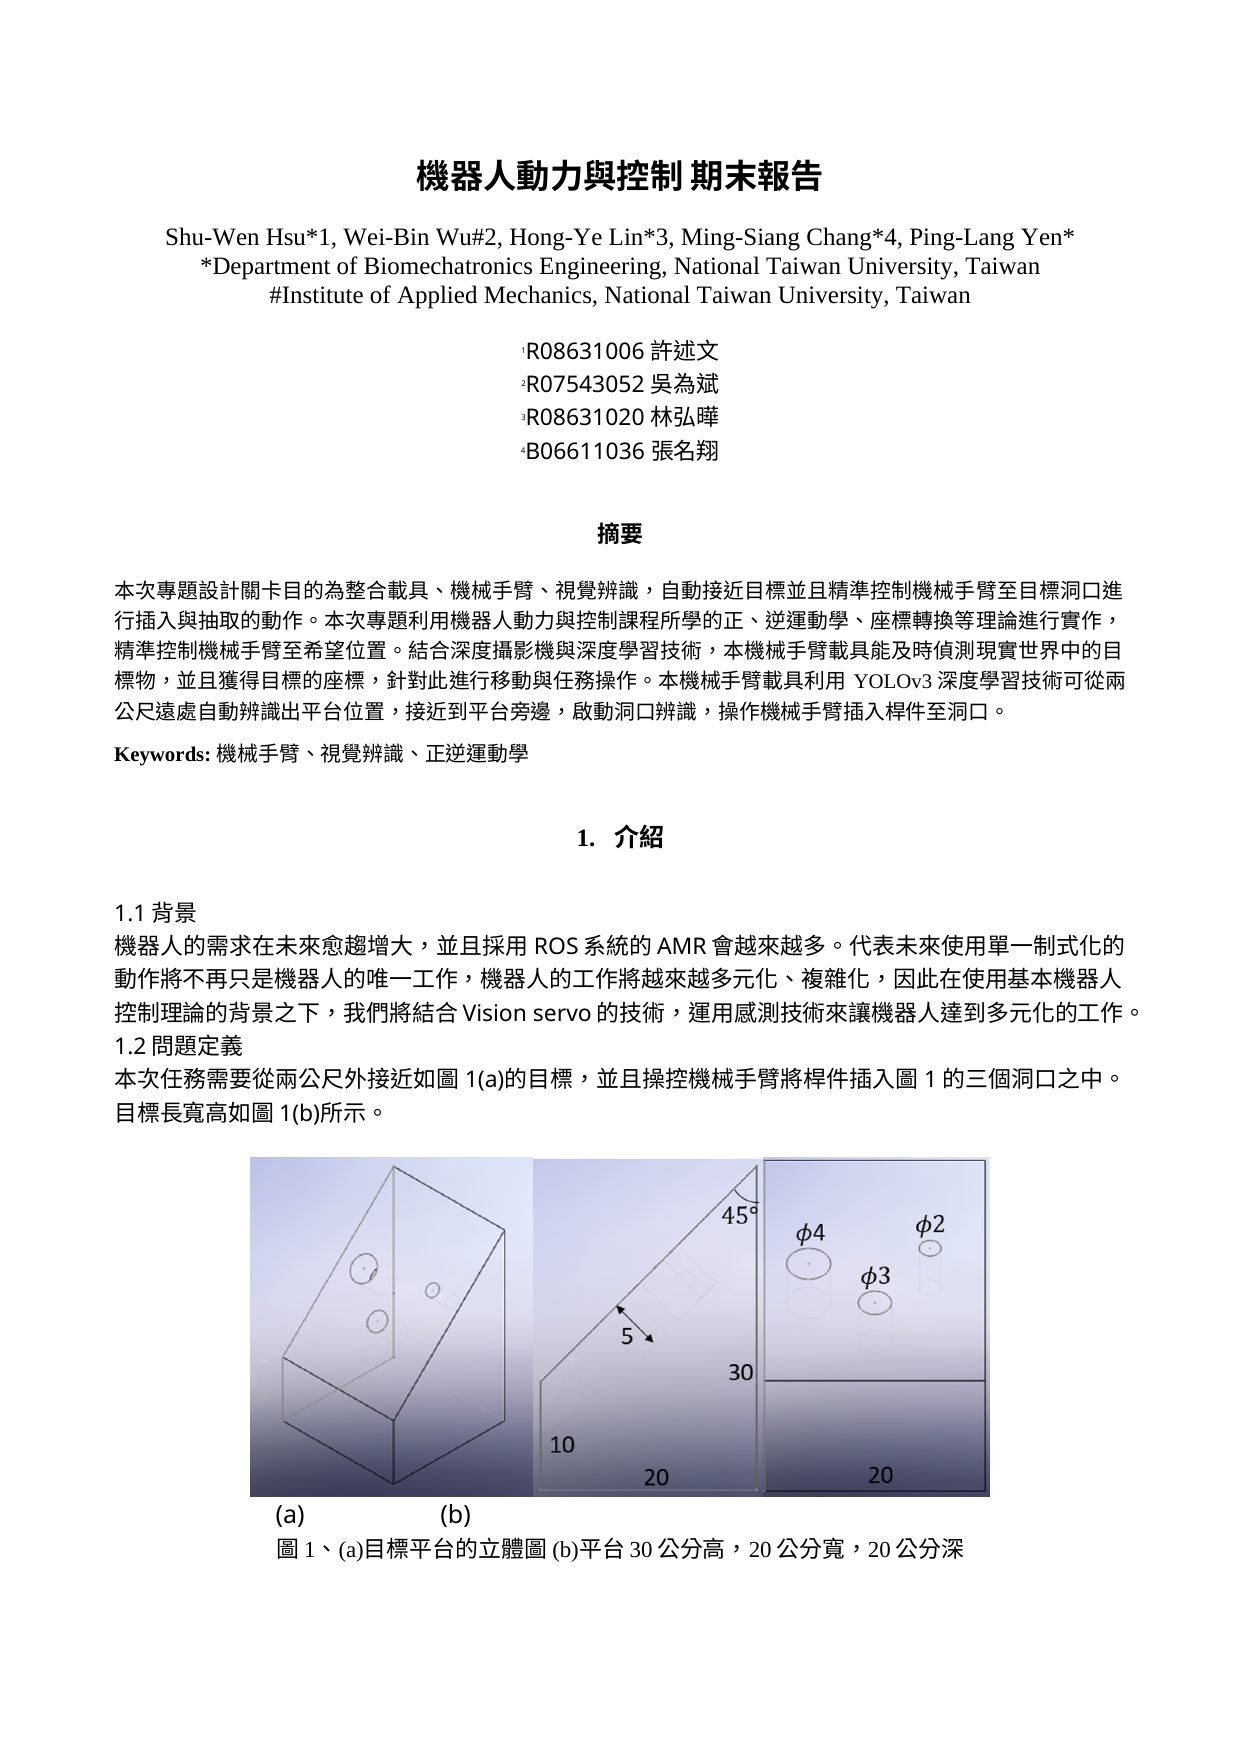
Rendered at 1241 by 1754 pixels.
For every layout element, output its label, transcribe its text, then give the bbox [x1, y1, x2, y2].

text 3R08631020 林弘曄 [114, 399, 1126, 433]
text 本次任務需要從兩公尺外接近如圖1(a)的目標，並且操控機械手臂將桿件插入圖1的三個洞口之中。目標長寬高如圖1(b)所示。 [114, 1061, 1126, 1128]
text Shu-Wen Hsu*1, Wei-Bin Wu#2, Hong-Ye Lin*3, Ming-Siang Chang*4, Ping-Lang Yen* [114, 222, 1126, 251]
text 機器人的需求在未來愈趨增大，並且採用ROS系統的AMR會越來越多。代表未來使用單一制式化的動作將不再只是機器人的唯一工作，機器人的工作將越來越多元化、複雜化，因此在使用基本機器人控制理論的背景之下，我們將結合Vision servo的技術，運用感測技術來讓機器人達到多元化的工作。 [114, 928, 1126, 1028]
subtitle 介紹 [114, 817, 1126, 853]
text 1.1背景 [114, 894, 1126, 928]
text 1.2問題定義 [114, 1028, 1126, 1061]
text 2R07543052 吳為斌 [114, 366, 1126, 399]
picture [250, 1156, 990, 1497]
text 1R08631006 許述文 [114, 333, 1126, 366]
text 圖1、(a)目標平台的立體圖 (b)平台30公分高，20公分寬，20公分深 [114, 1531, 1126, 1564]
text (a) (b) [114, 1497, 1126, 1531]
text 本次專題設計關卡目的為整合載具、機械手臂、視覺辨識，自動接近目標並且精準控制機械手臂至目標洞口進行插入與抽取的動作。本次專題利用機器人動力與控制課程所學的正、逆運動學、座標轉換等理論進行實作，精準控制機械手臂至希望位置。結合深度攝影機與深度學習技術，本機械手臂載具能及時偵測現實世界中的目標物，並且獲得目標的座標，針對此進行移動與任務操作。本機械手臂載具利用 YOLOv3 深度學習技術可從兩公尺遠處自動辨識出平台位置，接近到平台旁邊，啟動洞口辨識，操作機械手臂插入桿件至洞口。 [114, 574, 1126, 725]
text 4B06611036 張名翔 [114, 433, 1126, 466]
text Keywords: 機械手臂、視覺辨識、正逆運動學 [114, 738, 1126, 768]
title 摘要 [114, 516, 1126, 549]
text *Department of Biomechatronics Engineering, National Taiwan University, Taiwan [114, 251, 1126, 280]
text #Institute of Applied Mechanics, National Taiwan University, Taiwan [114, 280, 1126, 308]
title 機器人動力與控制 期末報告 [114, 150, 1126, 198]
